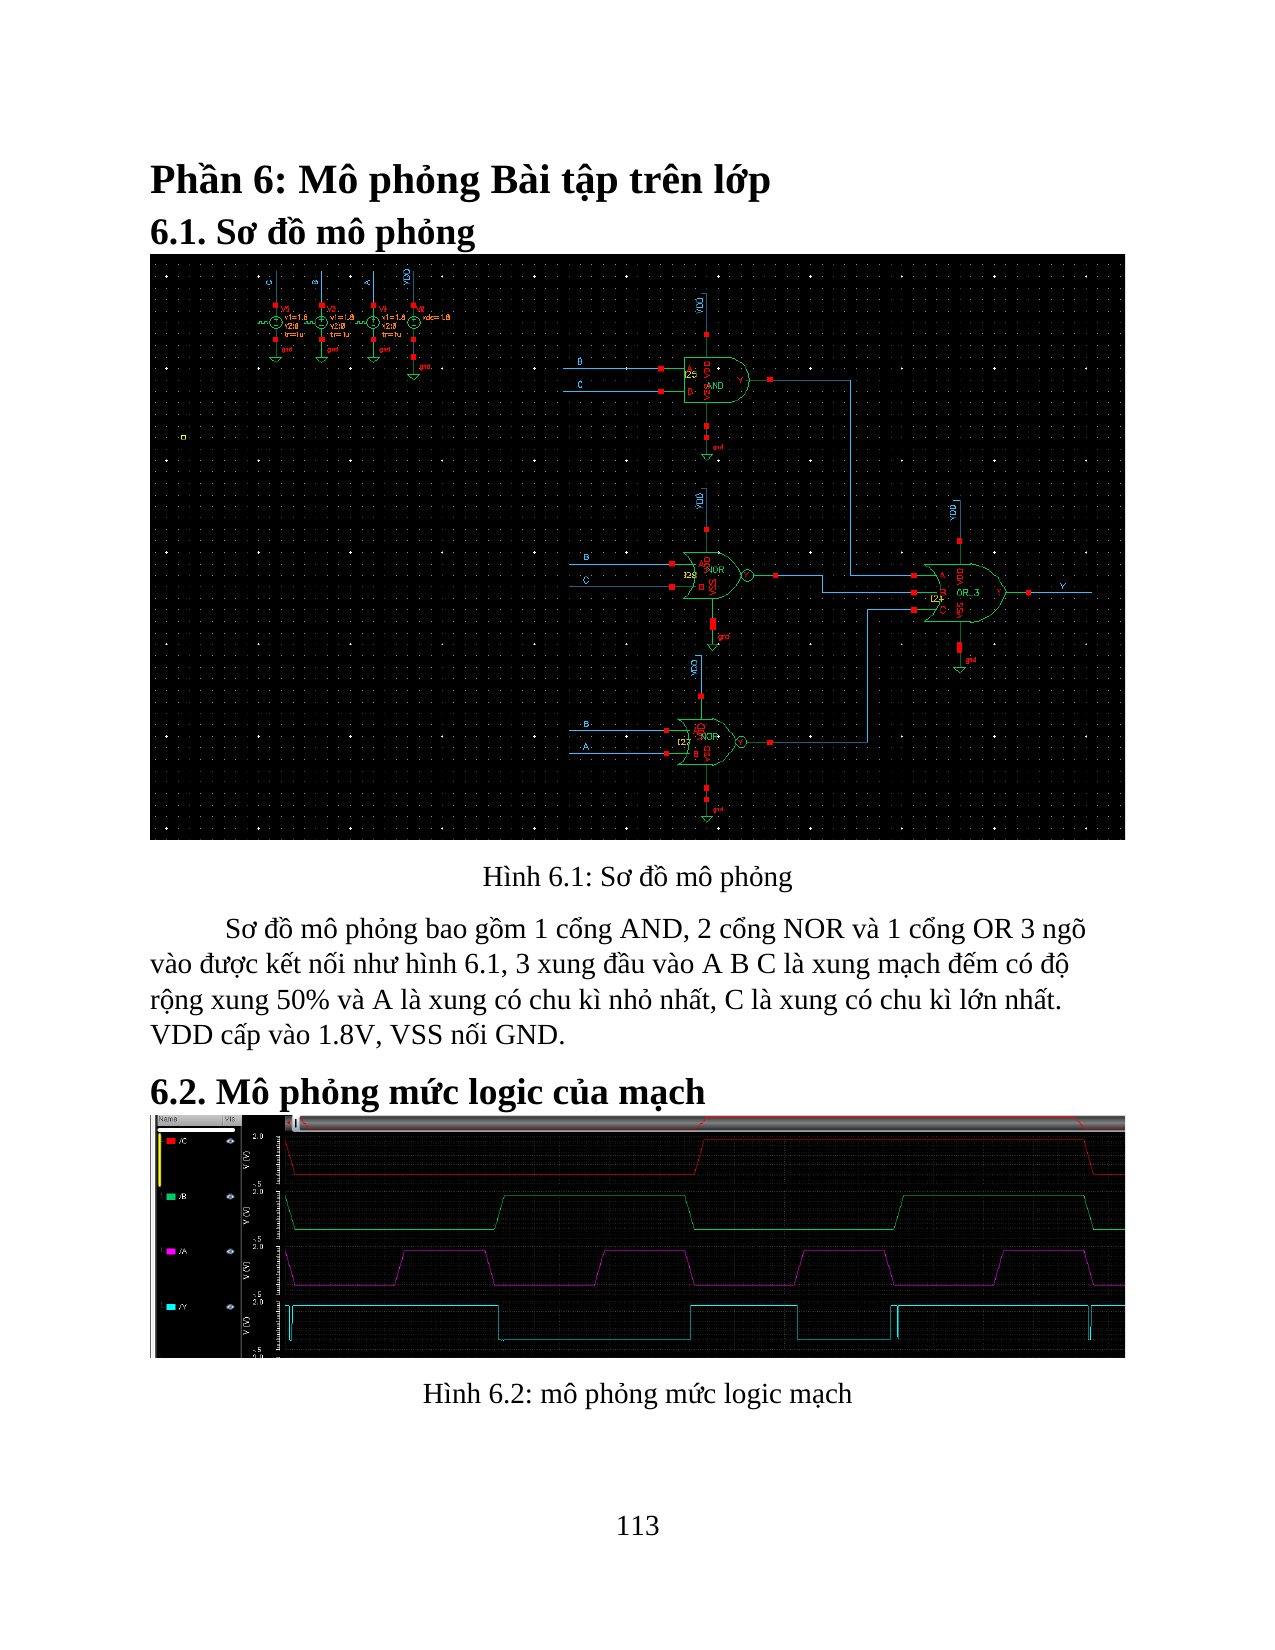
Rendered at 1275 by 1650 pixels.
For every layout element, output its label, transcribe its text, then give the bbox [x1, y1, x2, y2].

text Hình 6.1: Sơ đồ mô phỏng [150, 859, 1125, 892]
picture [150, 254, 1125, 840]
text Hình 6.2: mô phỏng mức logic mạch [150, 1376, 1125, 1409]
subtitle 6.2. Mô phỏng mức logic của mạch [150, 1069, 1125, 1113]
text Sơ đồ mô phỏng bao gồm 1 cổng AND, 2 cổng NOR và 1 cổng OR 3 ngõ vào được kết nối như hình 6.1, 3 xung đầu vào A B C là xung mạch đếm có độ rộng xung 50% và A là xung có chu kì nhỏ nhất, C là xung có chu kì lớn nhất. VDD cấp vào 1.8V, VSS nối GND. [150, 911, 1125, 1051]
subtitle Phần 6: Mô phỏng Bài tập trên lớp [150, 154, 1125, 202]
picture [150, 1115, 1125, 1358]
subtitle 6.1. Sơ đồ mô phỏng [150, 209, 1125, 252]
